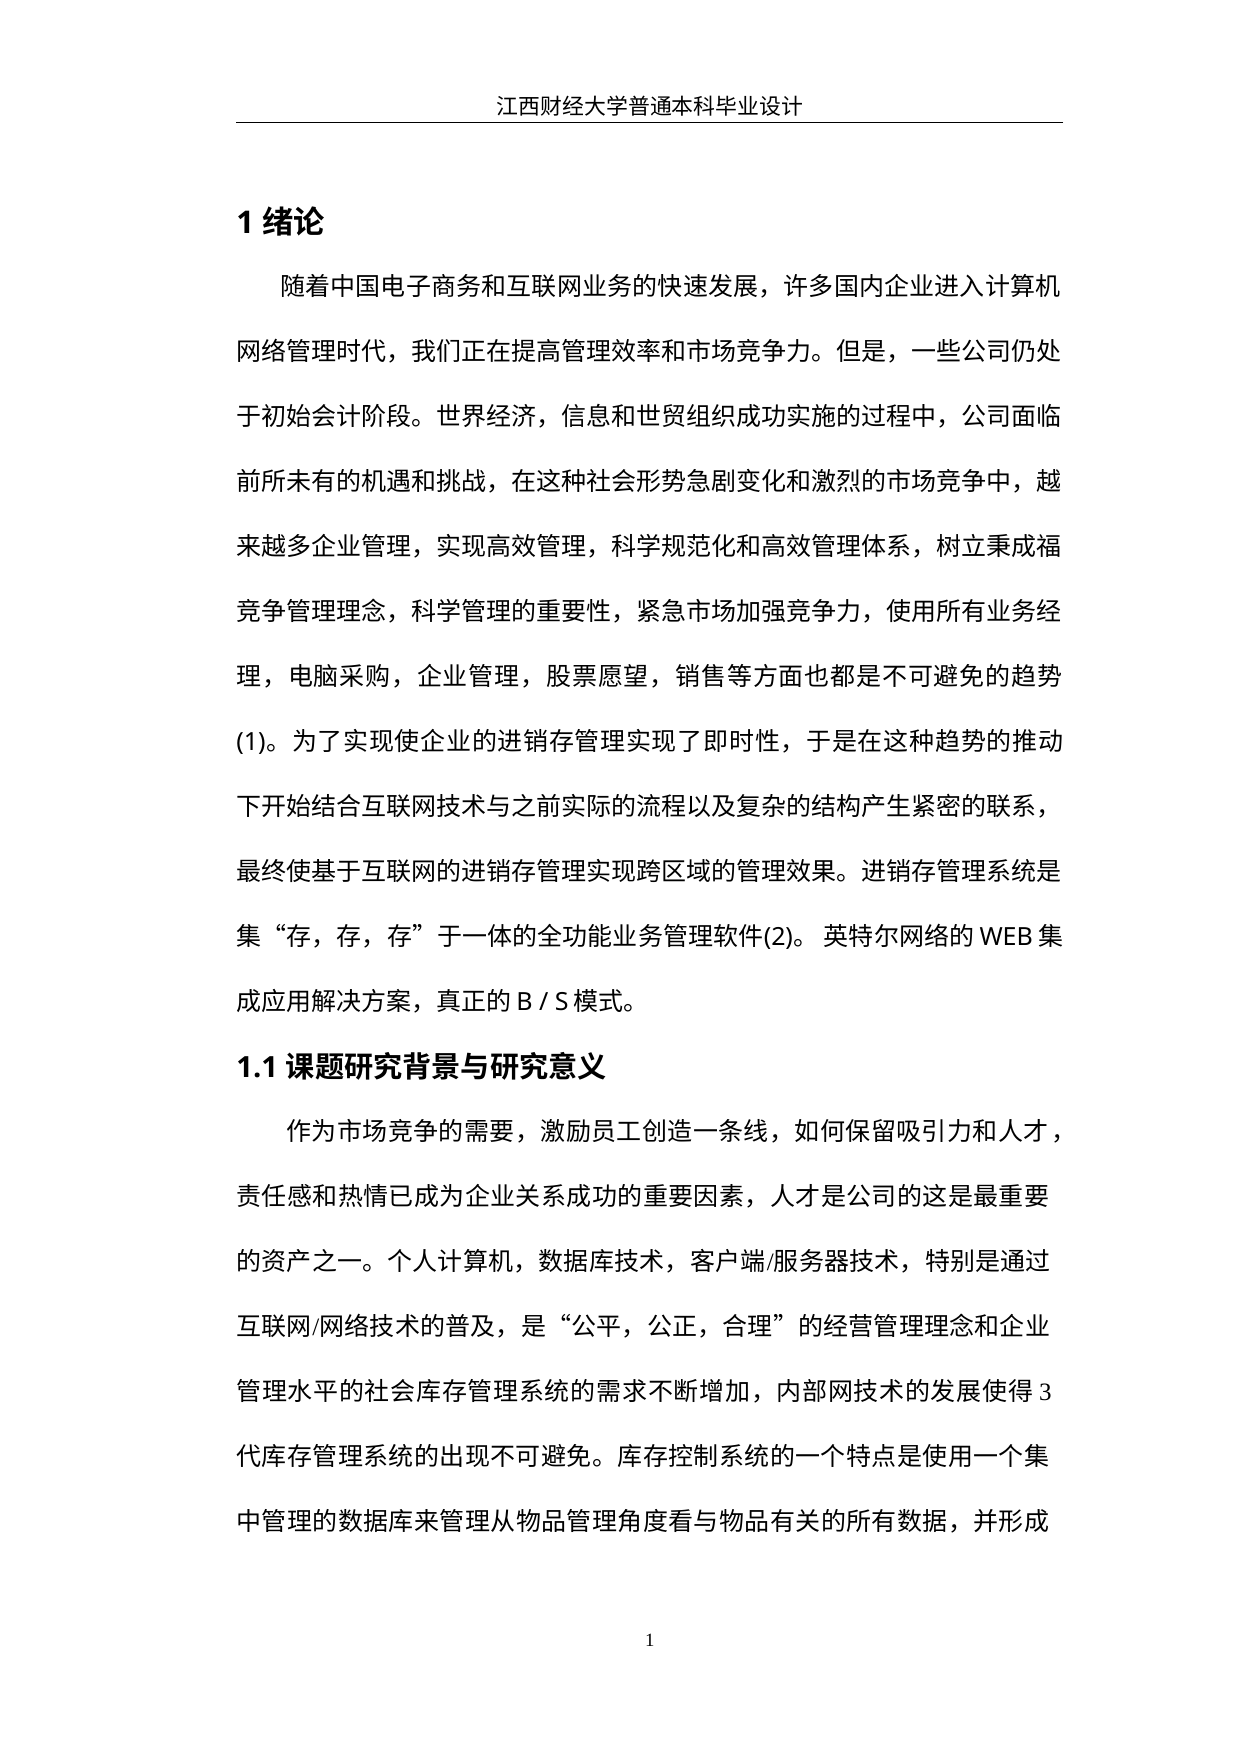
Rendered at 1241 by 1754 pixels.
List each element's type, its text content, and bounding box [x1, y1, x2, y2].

subtitle 1.1 课题研究背景与研究意义 [236, 1032, 1063, 1097]
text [236, 1097, 1051, 1552]
text 随着中国电子商务和互联网业务的快速发展，许多国内企业进入计算机网络管理时代，我们正在提高管理效率和市场竞争力。但是，一些公司仍处于初始会计阶段。世界经济，信息和世贸组织成功实施的过程中，公司面临前所未有的机遇和挑战，在这种社会形势急剧变化和激烈的市场竞争中，越来越多企业管理，实现高效管理，科学规范化和高效管理体系，树立秉成福竞争管理理念，科学管理的重要性，紧急市场加强竞争力，使用所有业务经理，电脑采购，企业管理，股票愿望，销售等方面也都是不可避免的趋势(1)。为了实现使企业的进销存管理实现了即时性，于是在这种趋势的推动下开始结合互联网技术与之前实际的流程以及复杂的结构产生紧密的联系，最终使基于互联网的进销存管理实现跨区域的管理效果。进销存管理系统是集“存，存，存”于一体的全功能业务管理软件(2)。 英特尔网络的WEB集成应用解决方案，真正的B / S模式。 [236, 252, 1063, 1032]
text 1 绪论 [236, 187, 1063, 252]
